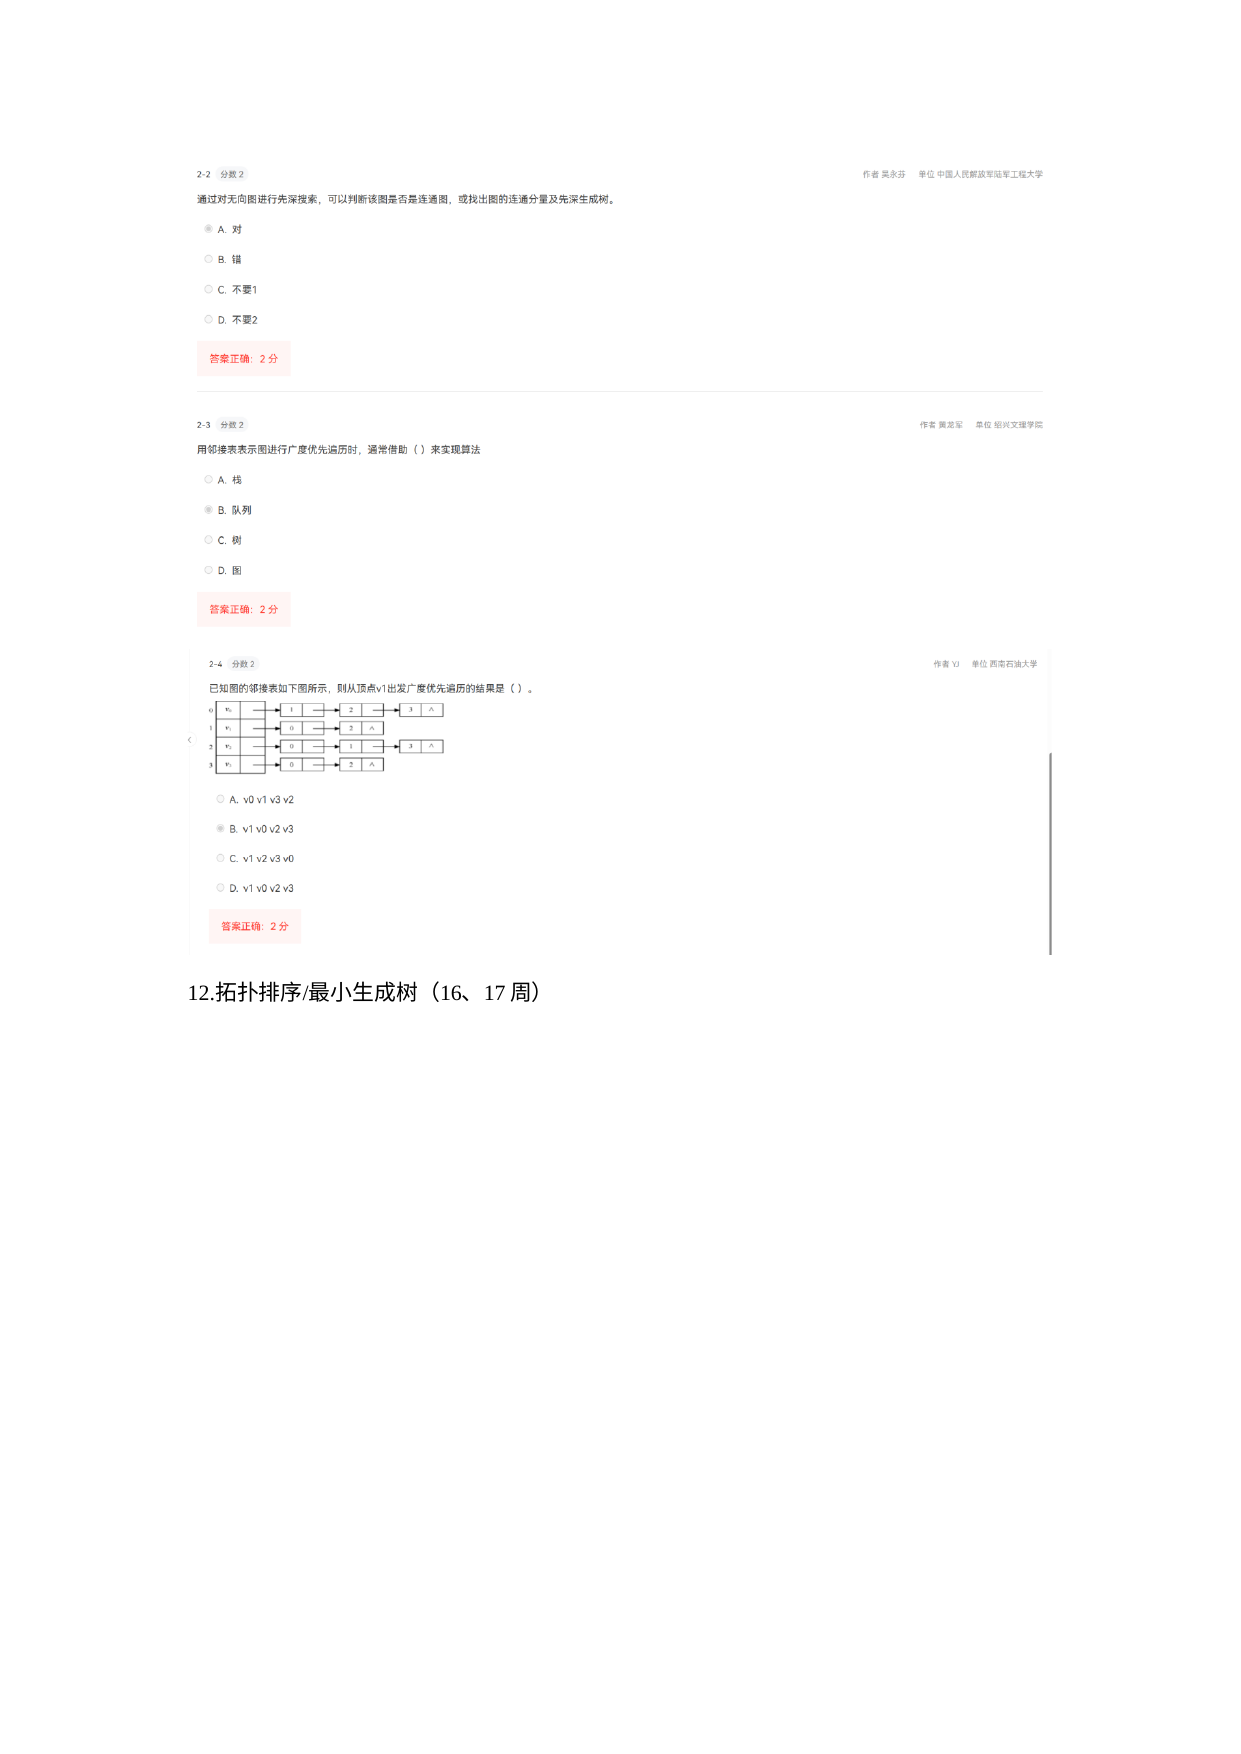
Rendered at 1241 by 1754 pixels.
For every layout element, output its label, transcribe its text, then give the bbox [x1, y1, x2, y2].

picture [187, 649, 1052, 955]
text 12.拓扑排序/最小生成树（16、17周） [187, 974, 1053, 1007]
picture [187, 162, 1053, 640]
